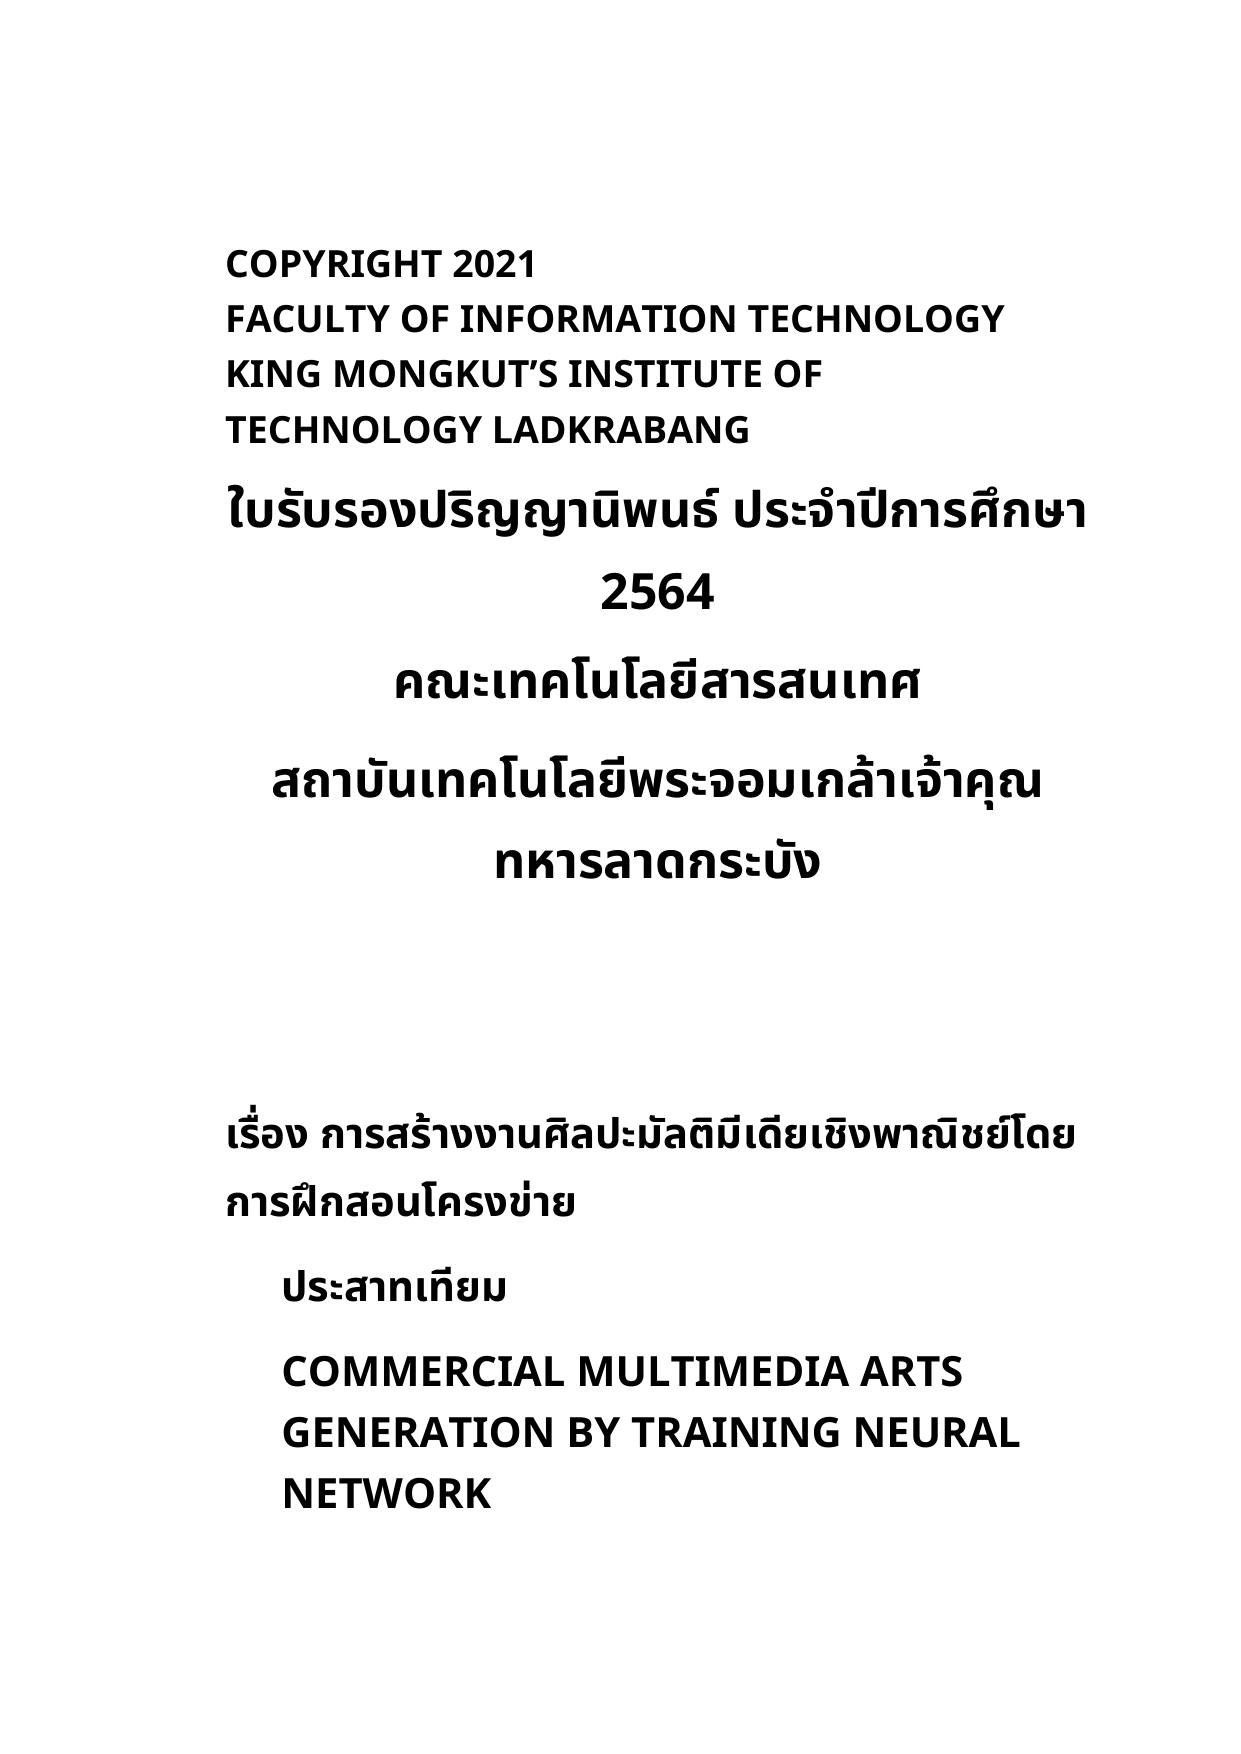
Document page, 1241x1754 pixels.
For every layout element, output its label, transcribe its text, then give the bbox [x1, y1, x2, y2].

text เรื่อง การสร้างงานศิลปะมัลติมีเดียเชิงพาณิชย์โดยการฝึกสอนโครงข่าย [225, 1104, 1090, 1235]
text สถาบันเทคโนโลยีพระจอมเกล้าเจ้าคุณทหารลาดกระบัง [225, 744, 1090, 901]
text COMMERCIAL MULTIMEDIA ARTS GENERATION BY TRAINING NEURAL NETWORK [281, 1341, 1090, 1521]
text COPYRIGHT 2021 FACULTY OF INFORMATION TECHNOLOGY KING MONGKUT’S INSTITUTE OF TECHNOLOGY LADKRABANG [225, 238, 1090, 454]
text ประสาทเทียม [225, 1257, 1090, 1320]
text ใบรับรองปริญญานิพนธ์ ประจำปีการศึกษา 2564 [225, 475, 1090, 624]
text คณะเทคโนโลยีสารสนเทศ [225, 646, 1090, 721]
